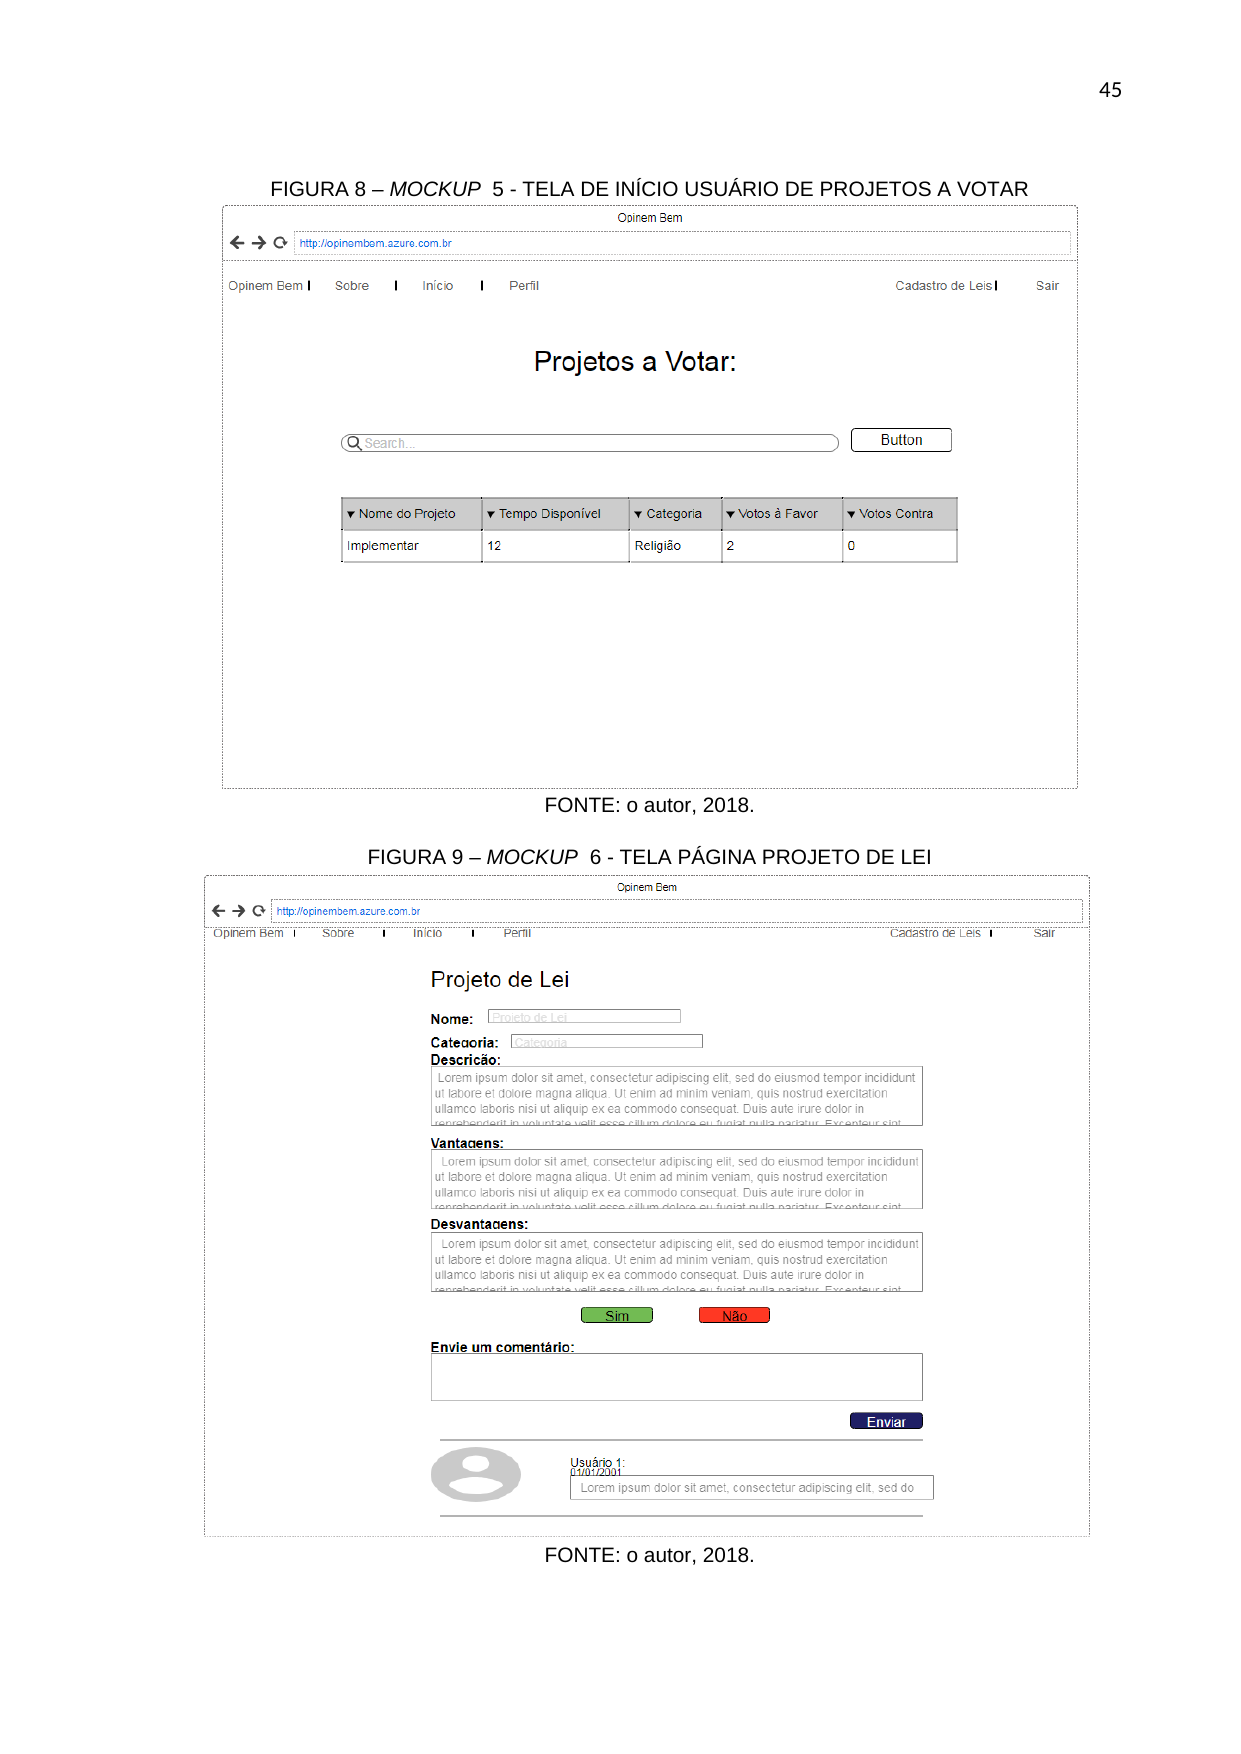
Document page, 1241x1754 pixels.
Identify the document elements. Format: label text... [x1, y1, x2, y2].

picture [219, 201, 1080, 793]
picture [201, 868, 1098, 1543]
text FONTE: o autor, 2018. [177, 792, 1122, 816]
text FIGURA 8 – MOCKUP 5 - TELA DE INÍCIO USUÁRIO DE PROJETOS A VOTAR [177, 177, 1122, 201]
text FONTE: o autor, 2018. [177, 1543, 1122, 1567]
